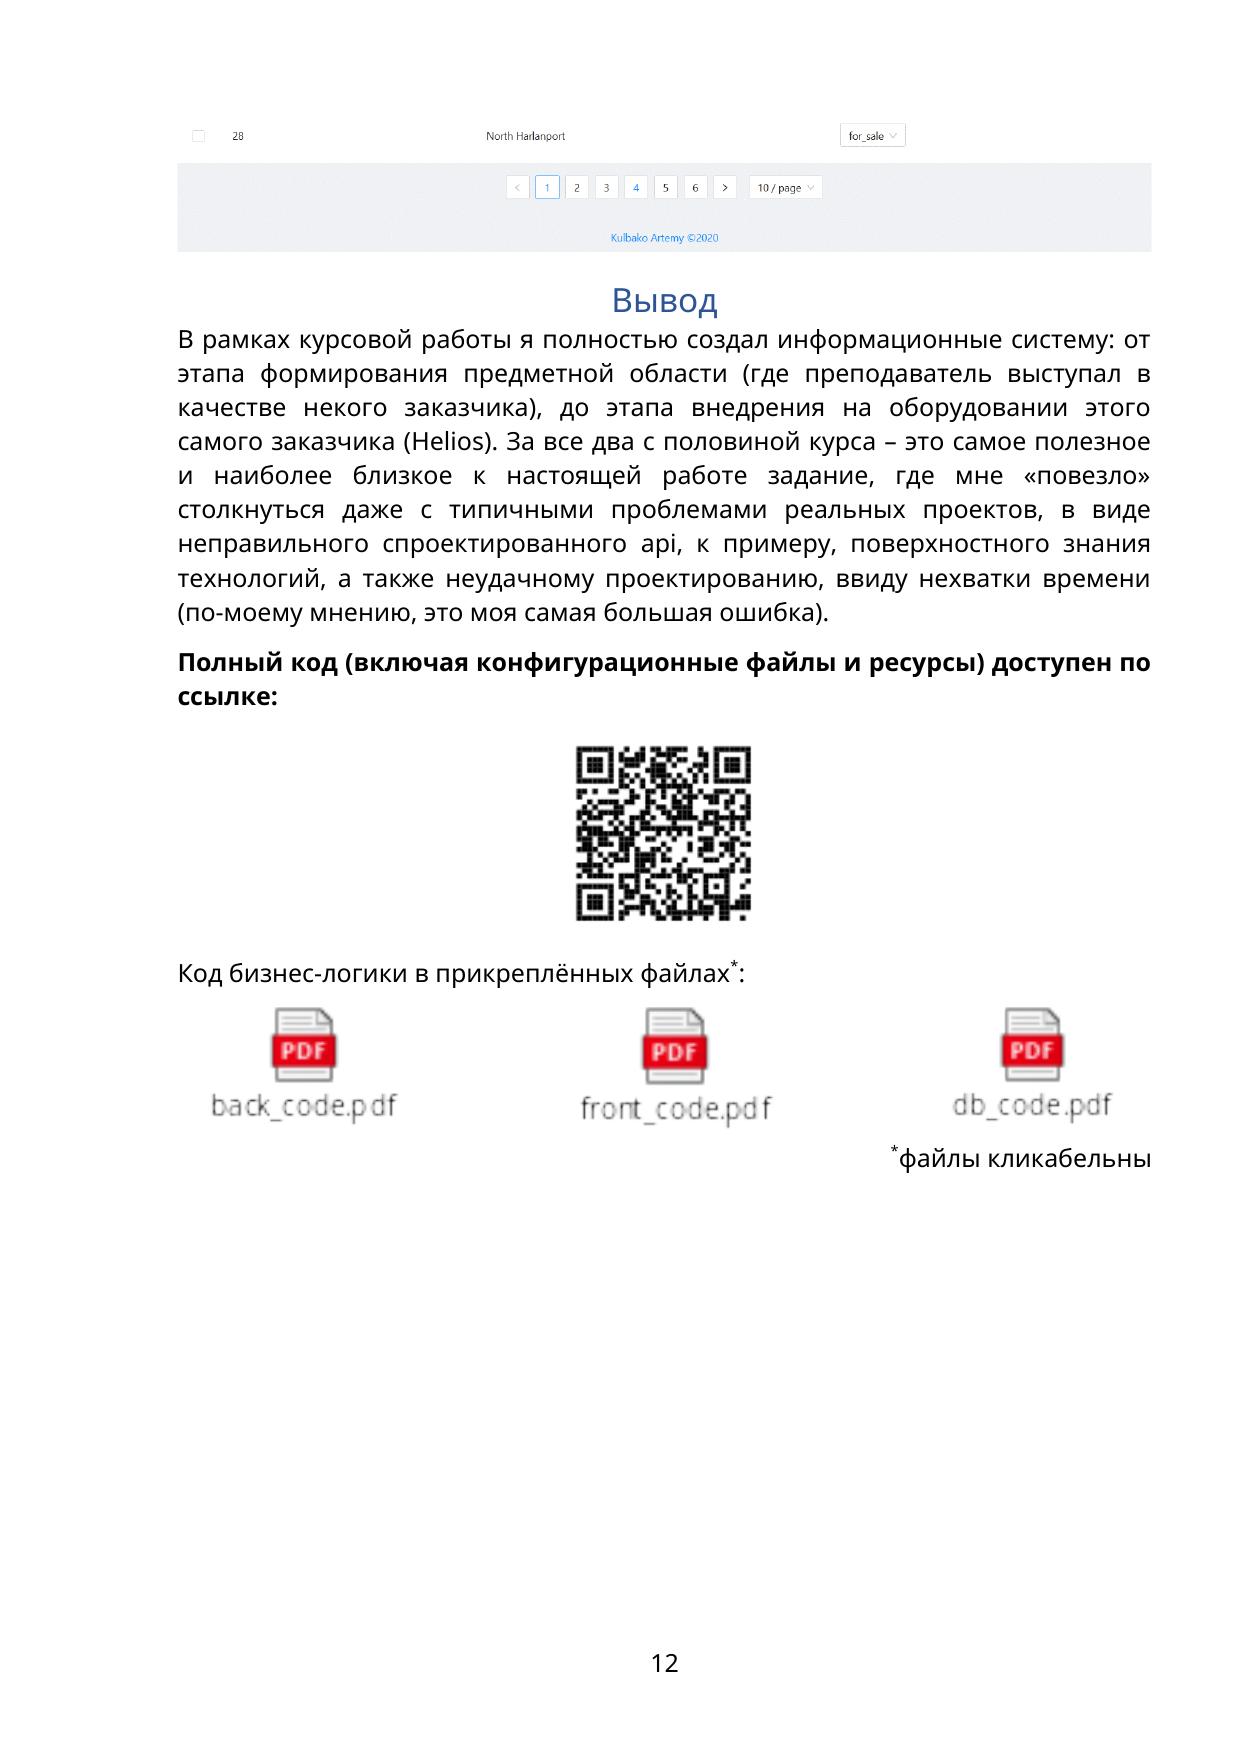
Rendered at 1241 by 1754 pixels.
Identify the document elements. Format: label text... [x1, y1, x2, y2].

table_header [916, 1007, 1152, 1140]
text *файлы кликабельны [177, 1140, 1152, 1174]
table_header [432, 1007, 916, 1140]
subtitle Вывод [177, 276, 1152, 322]
picture [177, 118, 1152, 252]
table_header [177, 1007, 432, 1140]
text В рамках курсовой работы я полностью создал информационные систему: от этапа формирования предметной области (где преподаватель выступал в качестве некого заказчика), до этапа внедрения на оборудовании этого самого заказчика (Helios). За все два с половиной курса – это самое полезное и наиболее близкое к настоящей работе задание, где мне «повезло» столкнуться даже с типичными проблемами реальных проектов, в виде неправильного спроектированного api, к примеру, поверхностного знания технологий, а также неудачному проектированию, ввиду нехватки времени (по-моему мнению, это моя самая большая ошибка). [177, 322, 1152, 628]
text Полный код (включая конфигурационные файлы и ресурсы) доступен по ссылке: [177, 645, 1152, 713]
picture [559, 729, 770, 940]
text Код бизнес-логики в прикреплённых файлах*: [177, 956, 1152, 990]
